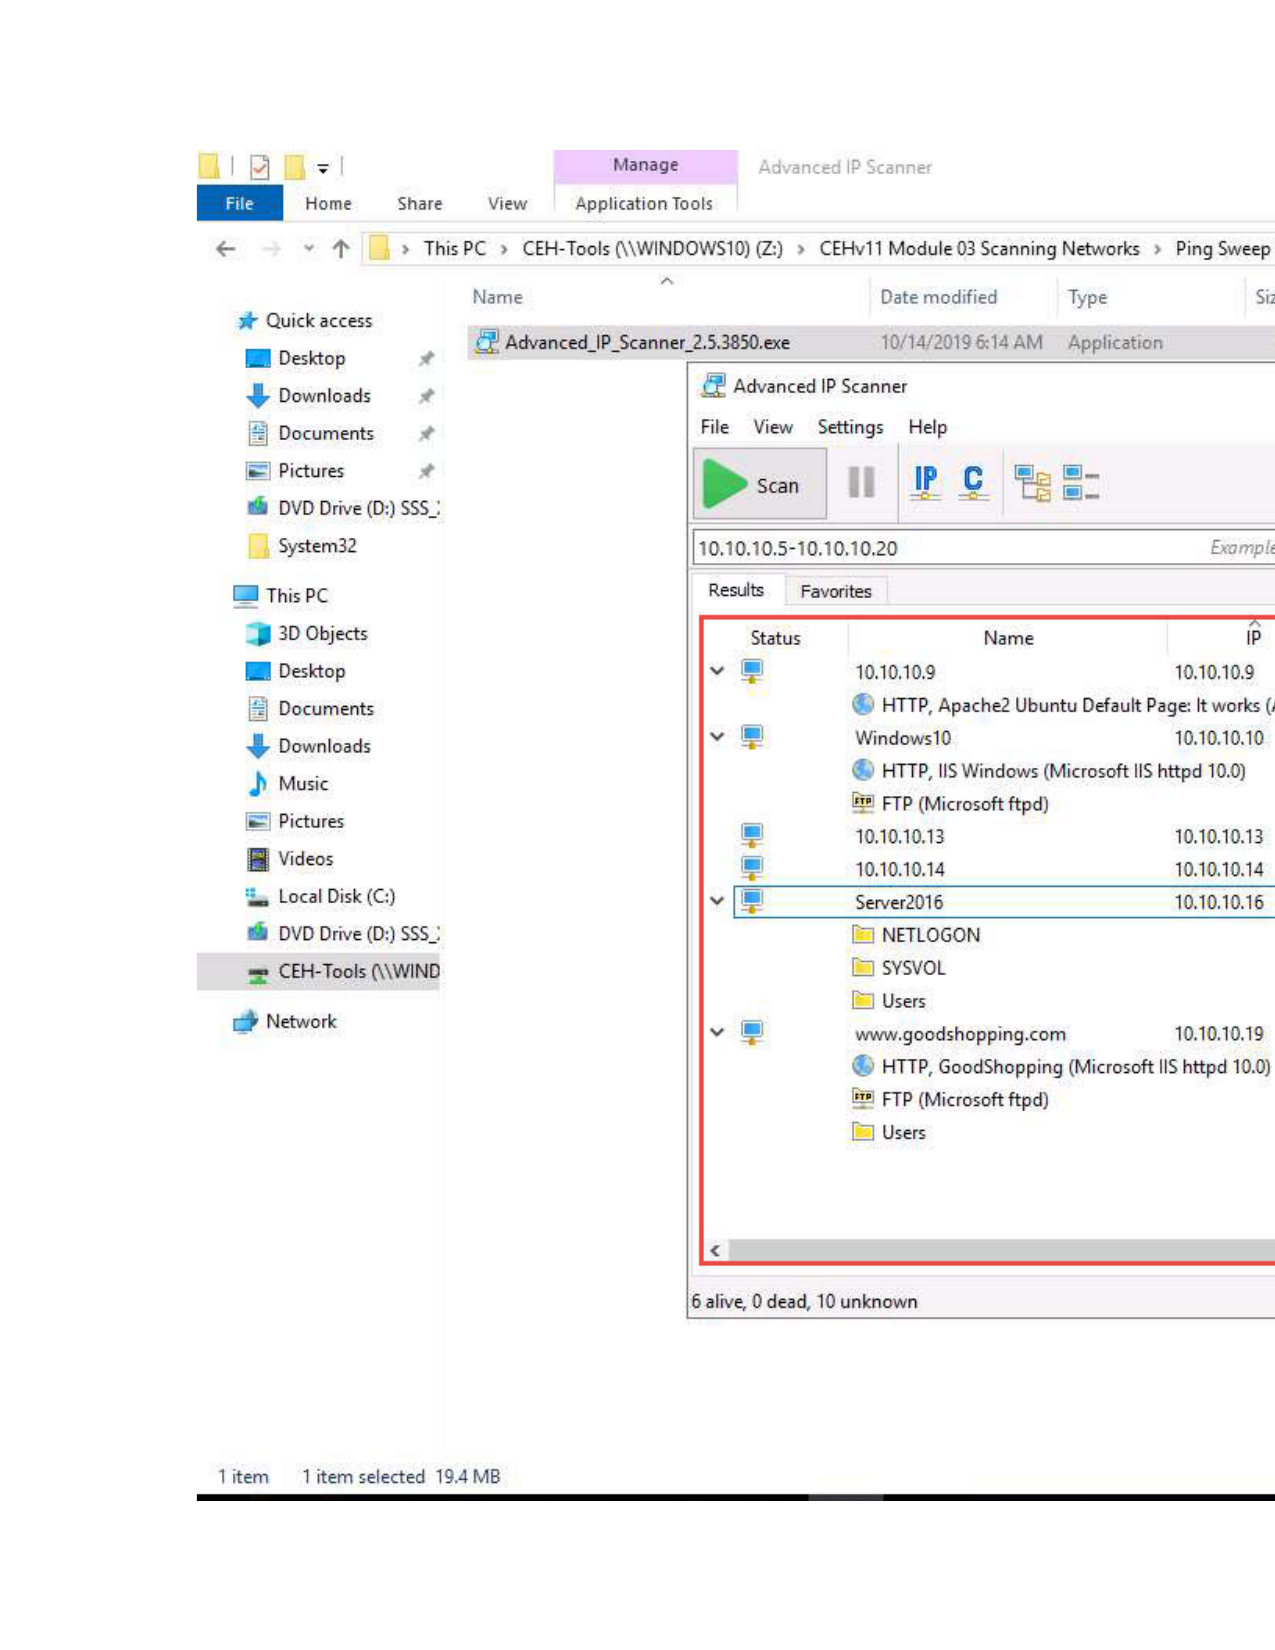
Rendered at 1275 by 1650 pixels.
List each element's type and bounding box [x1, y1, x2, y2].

picture [196, 150, 1275, 1501]
